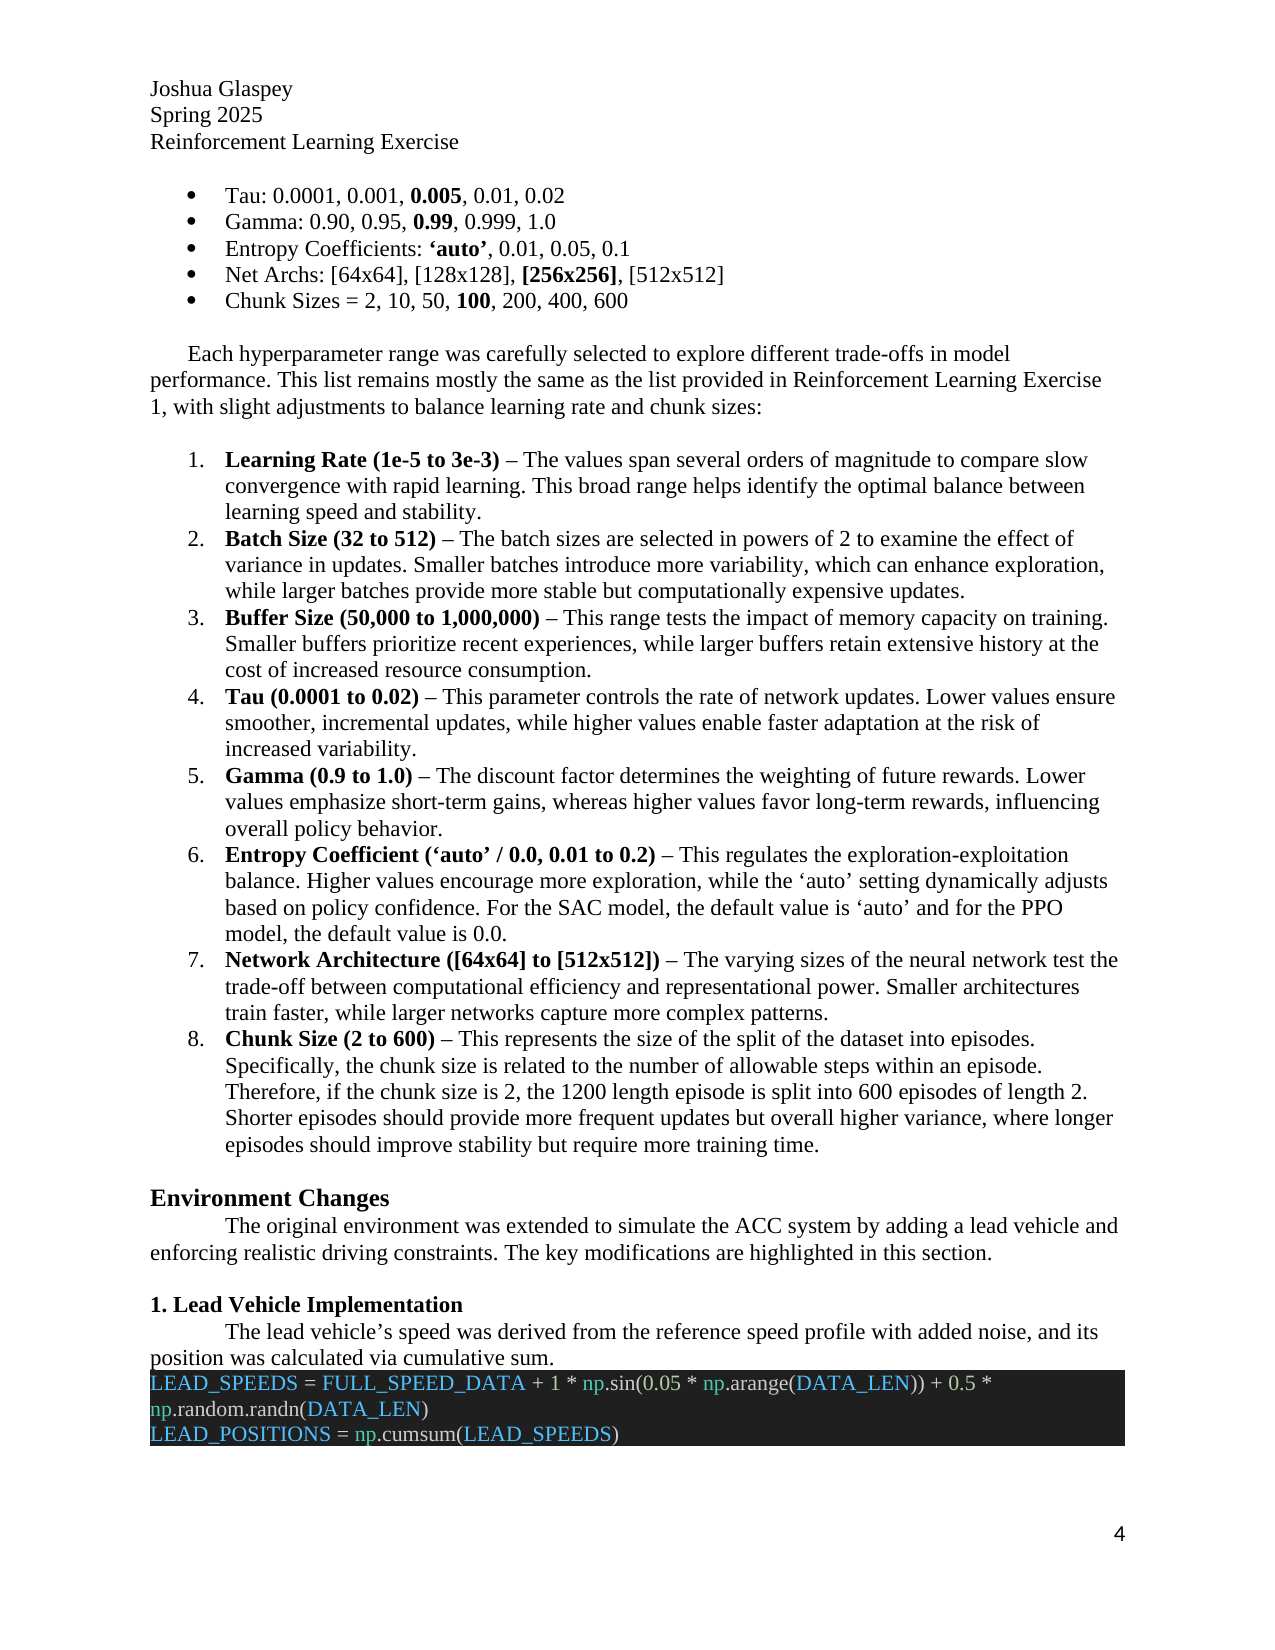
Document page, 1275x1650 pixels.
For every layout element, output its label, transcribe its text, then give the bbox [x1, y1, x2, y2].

text LEAD_SPEEDS = FULL_SPEED_DATA + 1 * np.sin(0.05 * np.arange(DATA_LEN)) + 0.5 * np.random.randn(DATA_LEN) [150, 1370, 1125, 1421]
list Gamma (0.9 to 1.0) – The discount factor determines the weighting of future rewards. Lower values emphasize short-term gains, whereas higher values favor long-term rewards, influencing overall policy behavior. [187, 762, 1125, 841]
list Gamma: 0.90, 0.95, 0.99, 0.999, 1.0 [187, 208, 1125, 235]
text 1. Lead Vehicle Implementation [150, 1291, 1125, 1318]
list Network Architecture ([64x64] to [512x512]) – The varying sizes of the neural network test the trade-off between computational efficiency and representational power. Smaller architectures train faster, while larger networks capture more complex patterns. [187, 946, 1125, 1025]
list Learning Rate (1e-5 to 3e-3) – The values span several orders of magnitude to compare slow convergence with rapid learning. This broad range helps identify the optimal balance between learning speed and stability. [187, 446, 1125, 525]
text Each hyperparameter range was carefully selected to explore different trade-offs in model performance. This list remains mostly the same as the list provided in Reinforcement Learning Exercise 1, with slight adjustments to balance learning rate and chunk sizes: [150, 340, 1125, 419]
list Entropy Coefficients: ‘auto’, 0.01, 0.05, 0.1 [187, 235, 1125, 261]
list Chunk Sizes = 2, 10, 50, 100, 200, 400, 600 [187, 287, 1125, 314]
text The original environment was extended to simulate the ACC system by adding a lead vehicle and enforcing realistic driving constraints. The key modifications are highlighted in this section. [150, 1212, 1125, 1265]
list Entropy Coefficient (‘auto’ / 0.0, 0.01 to 0.2) – This regulates the exploration-exploitation balance. Higher values encourage more exploration, while the ‘auto’ setting dynamically adjusts based on policy confidence. For the SAC model, the default value is ‘auto’ and for the PPO model, the default value is 0.0. [187, 841, 1125, 946]
text The lead vehicle’s speed was derived from the reference speed profile with added noise, and its position was calculated via cumulative sum. [150, 1318, 1125, 1370]
list Buffer Size (50,000 to 1,000,000) – This range tests the impact of memory capacity on training. Smaller buffers prioritize recent experiences, while larger buffers retain extensive history at the cost of increased resource consumption. [187, 604, 1125, 683]
list Tau (0.0001 to 0.02) – This parameter controls the rate of network updates. Lower values ensure smoother, incremental updates, while higher values enable faster adaptation at the risk of increased variability. [187, 683, 1125, 762]
subtitle Environment Changes [150, 1183, 1125, 1212]
list Tau: 0.0001, 0.001, 0.005, 0.01, 0.02 [187, 182, 1125, 208]
text LEAD_POSITIONS = np.cumsum(LEAD_SPEEDS) [150, 1421, 1125, 1446]
list Net Archs: [64x64], [128x128], [256x256], [512x512] [187, 261, 1125, 287]
list Chunk Size (2 to 600) – This represents the size of the split of the dataset into episodes. Specifically, the chunk size is related to the number of allowable steps within an episode. Therefore, if the chunk size is 2, the 1200 length episode is split into 600 episodes of length 2. Shorter episodes should provide more frequent updates but overall higher variance, where longer episodes should improve stability but require more training time. [187, 1025, 1125, 1157]
list Batch Size (32 to 512) – The batch sizes are selected in powers of 2 to examine the effect of variance in updates. Smaller batches introduce more variability, which can enhance exploration, while larger batches provide more stable but computationally expensive updates. [187, 525, 1125, 604]
